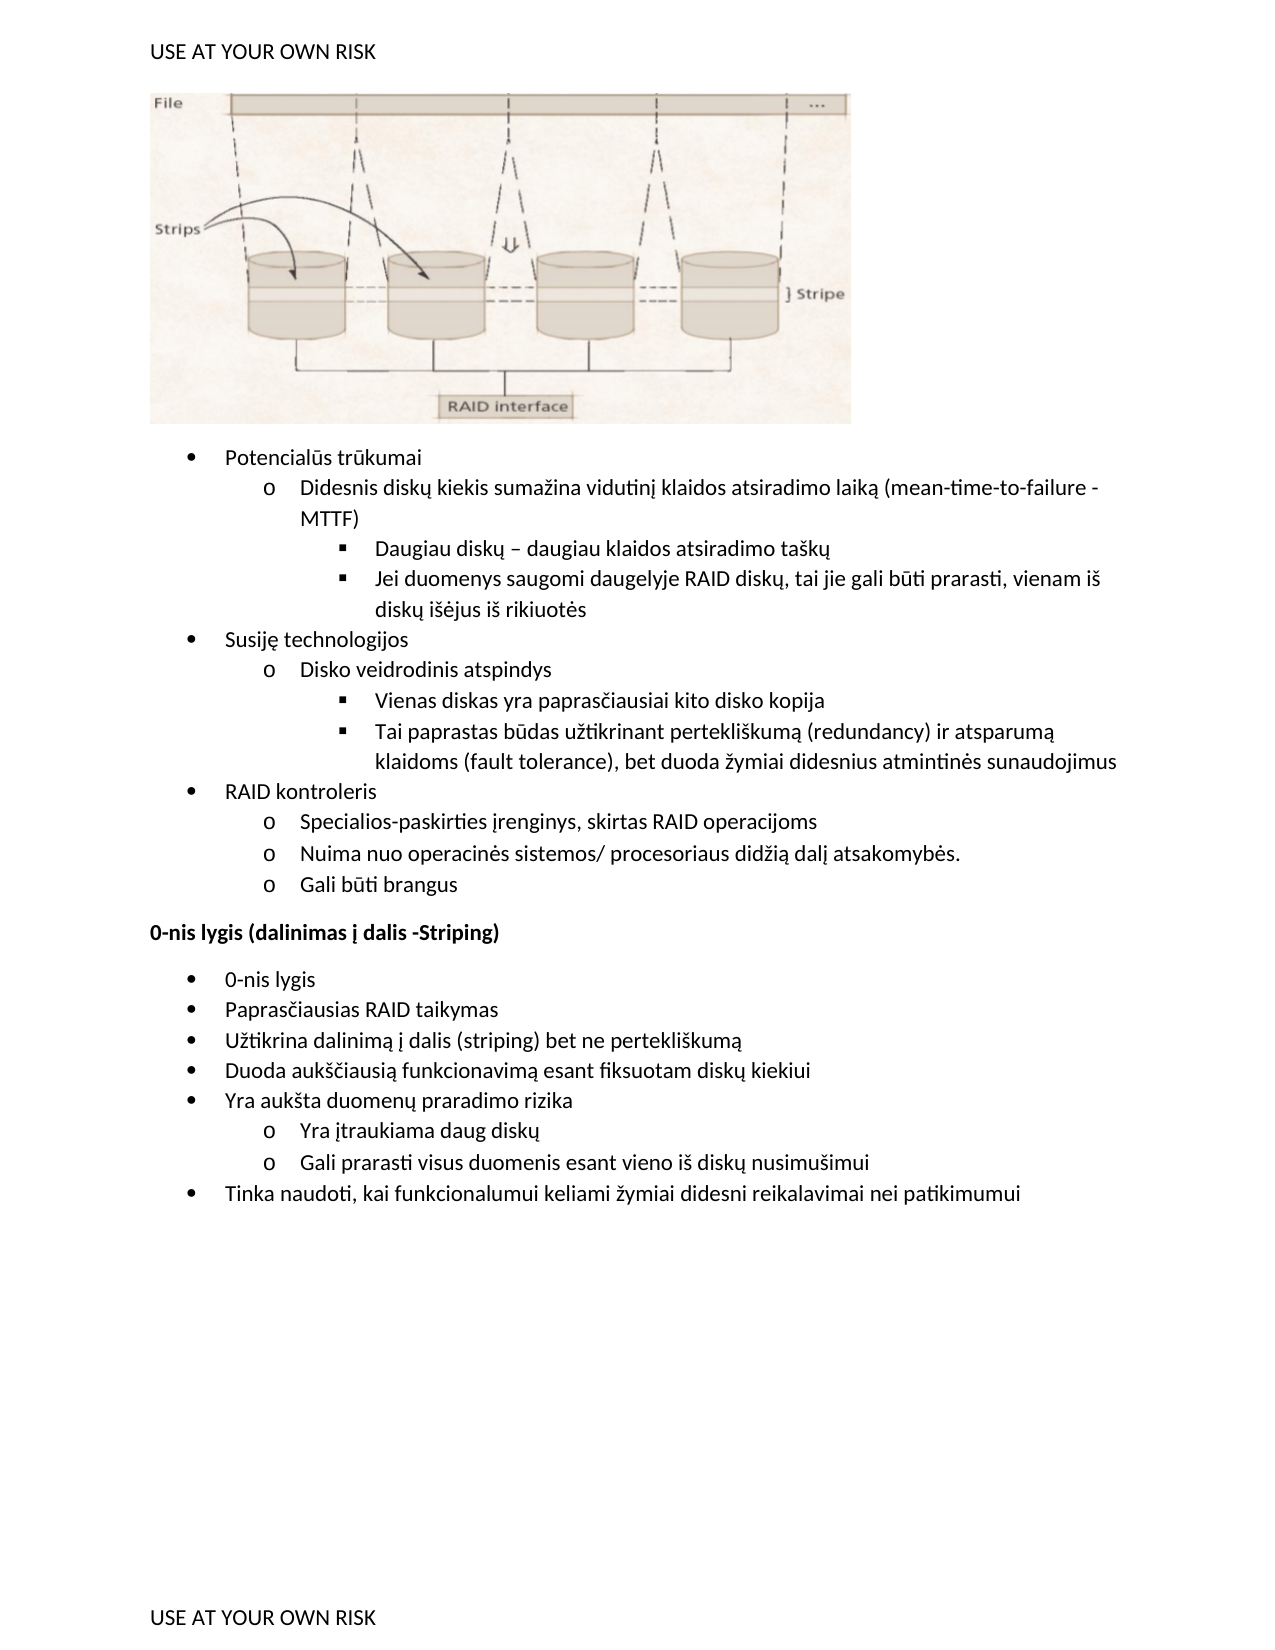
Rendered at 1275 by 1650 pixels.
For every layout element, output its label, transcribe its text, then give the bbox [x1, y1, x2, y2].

list Potencialūs trūkumai [187, 443, 1125, 471]
list Didesnis diskų kiekis sumažina vidutinį klaidos atsiradimo laiką (mean-time-to-failure -MTTF) [262, 473, 1125, 532]
list 0-nis lygis [187, 965, 1125, 993]
list Gali būti brangus [262, 870, 1125, 899]
list Yra aukšta duomenų praradimo rizika [187, 1086, 1125, 1114]
list RAID kontroleris [187, 777, 1125, 805]
list Disko veidrodinis atspindys [262, 655, 1125, 684]
list Tai paprastas būdas užtikrinant pertekliškumą (redundancy) ir atsparumą klaidoms (fault tolerance), bet duoda žymiai didesnius atmintinės sunaudojimus [337, 717, 1125, 775]
list Gali prarasti visus duomenis esant vieno iš diskų nusimušimui [262, 1148, 1125, 1177]
list Paprasčiausias RAID taikymas [187, 996, 1125, 1024]
list Duoda aukščiausią funkcionavimą esant fiksuotam diskų kiekiui [187, 1056, 1125, 1084]
list Vienas diskas yra paprasčiausiai kito disko kopija [337, 687, 1125, 715]
list Specialios-paskirties įrenginys, skirtas RAID operacijoms [262, 807, 1125, 837]
list Nuima nuo operacinės sistemos/ procesoriaus didžią dalį atsakomybės. [262, 839, 1125, 868]
list Jei duomenys saugomi daugelyje RAID diskų, tai jie gali būti prarasti, vienam iš diskų išėjus iš rikiuotės [337, 564, 1125, 623]
list Tinka naudoti, kai funkcionalumui keliami žymiai didesni reikalavimai nei patikimumui [187, 1179, 1125, 1207]
list Susiję technologijos [187, 625, 1125, 653]
list Yra įtraukiama daug diskų [262, 1116, 1125, 1146]
picture [150, 93, 852, 424]
list Užtikrina dalinimą į dalis (striping) bet ne pertekliškumą [187, 1026, 1125, 1054]
text 0-nis lygis (dalinimas į dalis -Striping) [150, 918, 1125, 947]
list Daugiau diskų – daugiau klaidos atsiradimo taškų [337, 534, 1125, 562]
